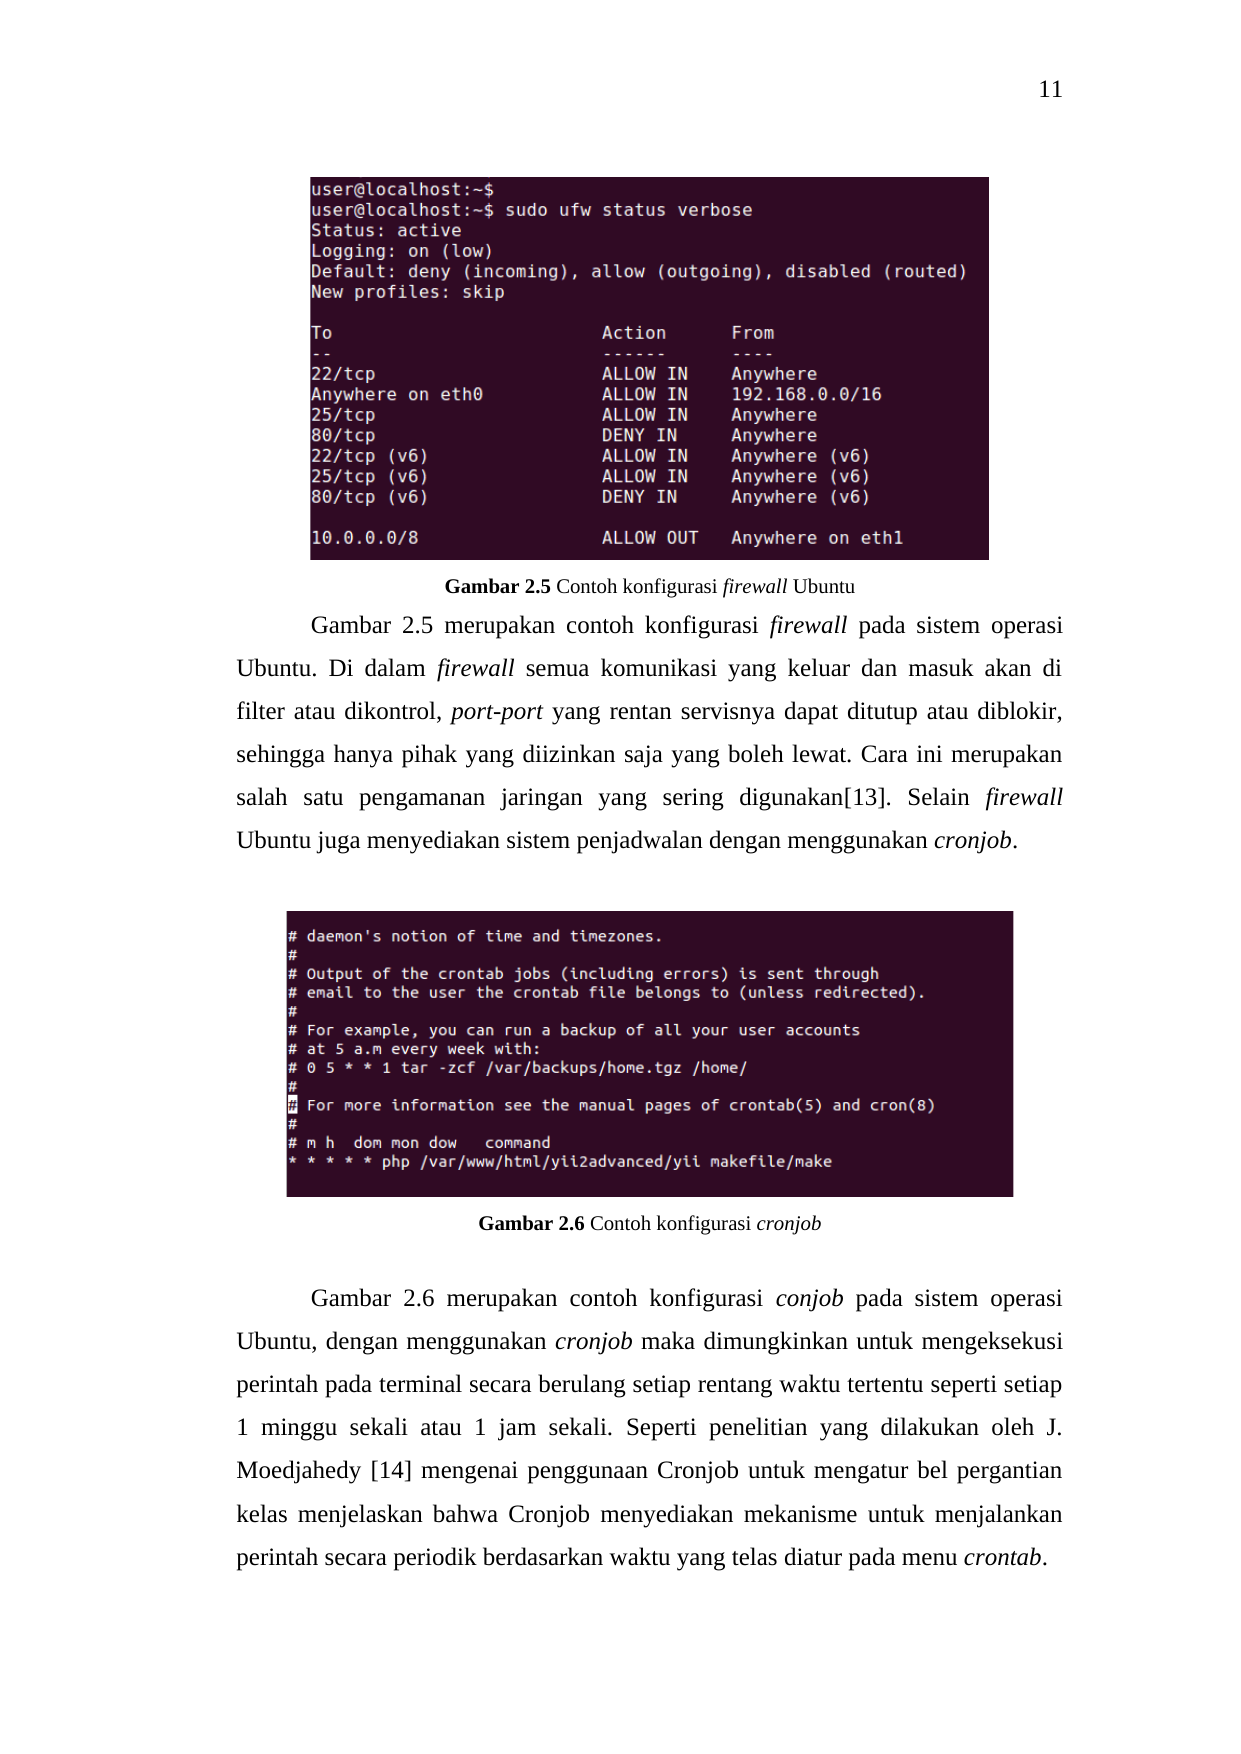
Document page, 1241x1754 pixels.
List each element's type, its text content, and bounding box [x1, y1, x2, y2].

text Gambar 2.5 Contoh konfigurasi firewall Ubuntu [236, 574, 1063, 598]
picture [310, 177, 989, 560]
text Gambar 2.6 Contoh konfigurasi cronjob [236, 1211, 1063, 1235]
picture [286, 911, 1014, 1197]
